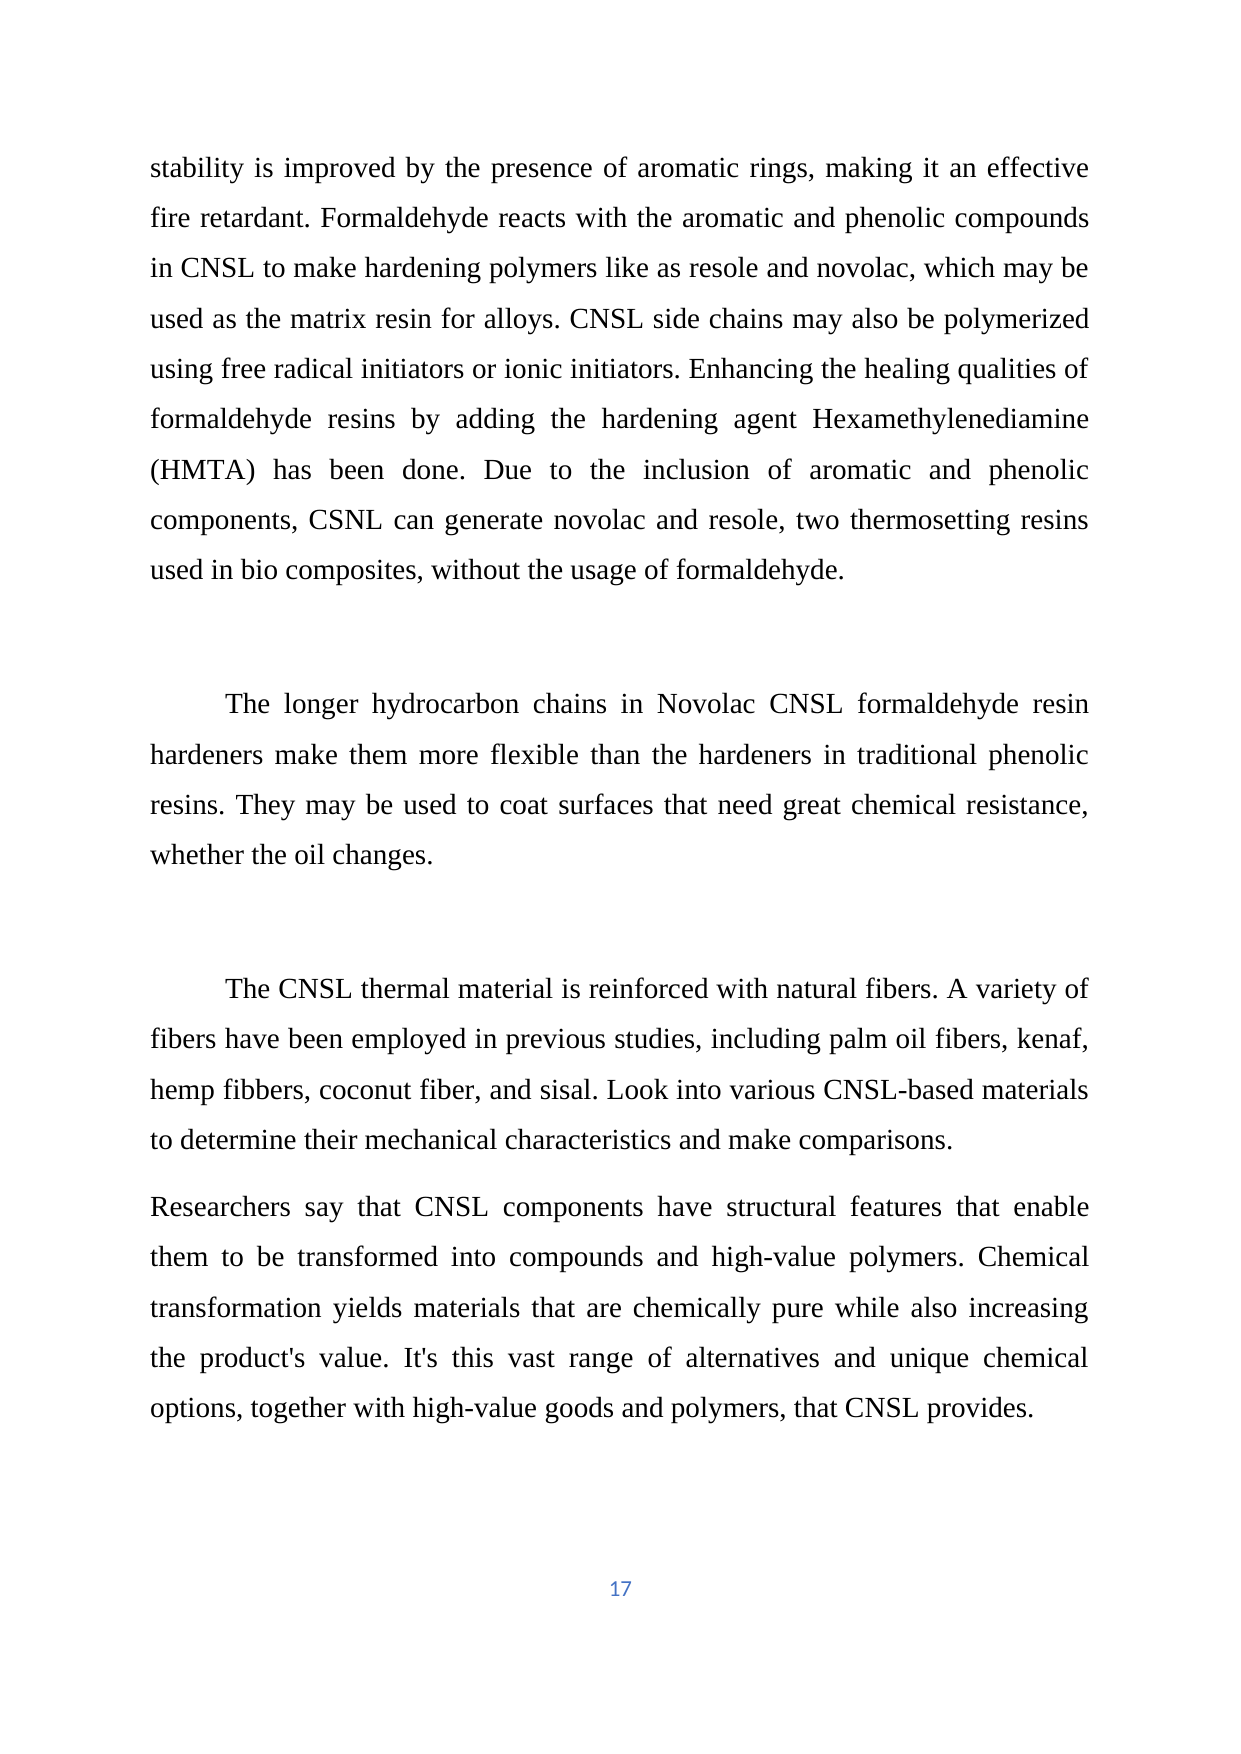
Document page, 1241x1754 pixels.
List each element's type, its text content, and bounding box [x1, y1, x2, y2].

text The CNSL thermal material is reinforced with natural fibers. A variety of fibers have been employed in previous studies, including palm oil fibers, kenaf, hemp fibbers, coconut fiber, and sisal. Look into various CNSL-based materials to determine their mechanical characteristics and make comparisons. [150, 971, 1090, 1156]
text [150, 150, 1090, 586]
text The longer hydrocarbon chains in Novolac CNSL formaldehyde resin hardeners make them more flexible than the hardeners in traditional phenolic resins. They may be used to coat surfaces that need great chemical resistance, whether the oil changes. [150, 686, 1090, 871]
text Researchers say that CNSL components have structural features that enable them to be transformed into compounds and high-value polymers. Chemical transformation yields materials that are chemically pure while also increasing the product's value. It's this vast range of alternatives and unique chemical options, together with high-value goods and polymers, that CNSL provides. [150, 1189, 1090, 1424]
